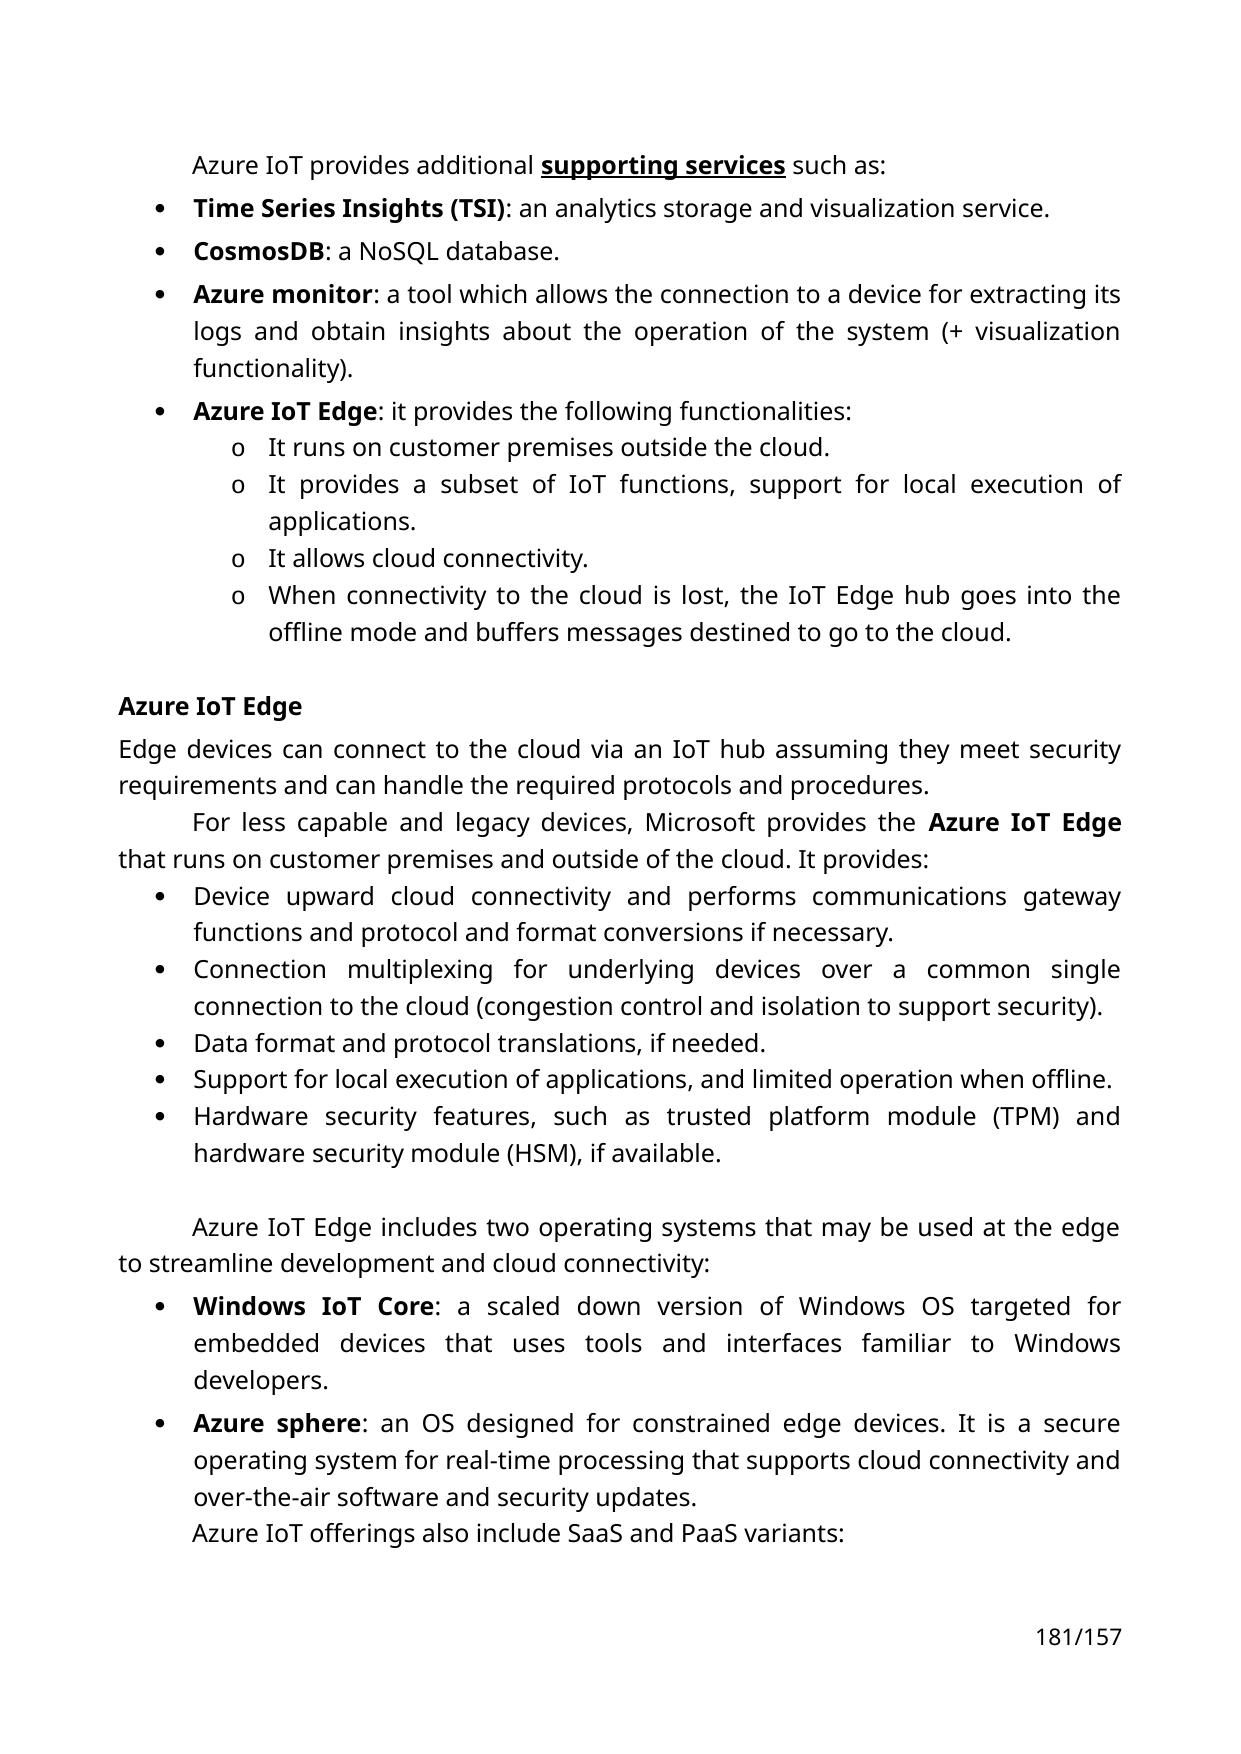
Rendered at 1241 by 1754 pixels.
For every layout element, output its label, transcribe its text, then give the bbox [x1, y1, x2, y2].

list CosmosDB: a NoSQL database. [156, 234, 1122, 268]
list It allows cloud connectivity. [231, 541, 1122, 575]
list Azure IoT provides additional supporting services such as: [118, 148, 1122, 182]
list It runs on customer premises outside the cloud. [231, 430, 1122, 464]
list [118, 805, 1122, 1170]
list Time Series Insights (TSI): an analytics storage and visualization service. [156, 191, 1122, 225]
list Azure monitor: a tool which allows the connection to a device for extracting its logs and obtain insights about the operation of the system (+ visualization functionality). [156, 277, 1122, 384]
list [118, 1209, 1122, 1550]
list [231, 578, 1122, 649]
list Azure IoT Edge: it provides the following functionalities: [156, 393, 1122, 427]
list It provides a subset of IoT functions, support for local execution of applications. [231, 467, 1122, 538]
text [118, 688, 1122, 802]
